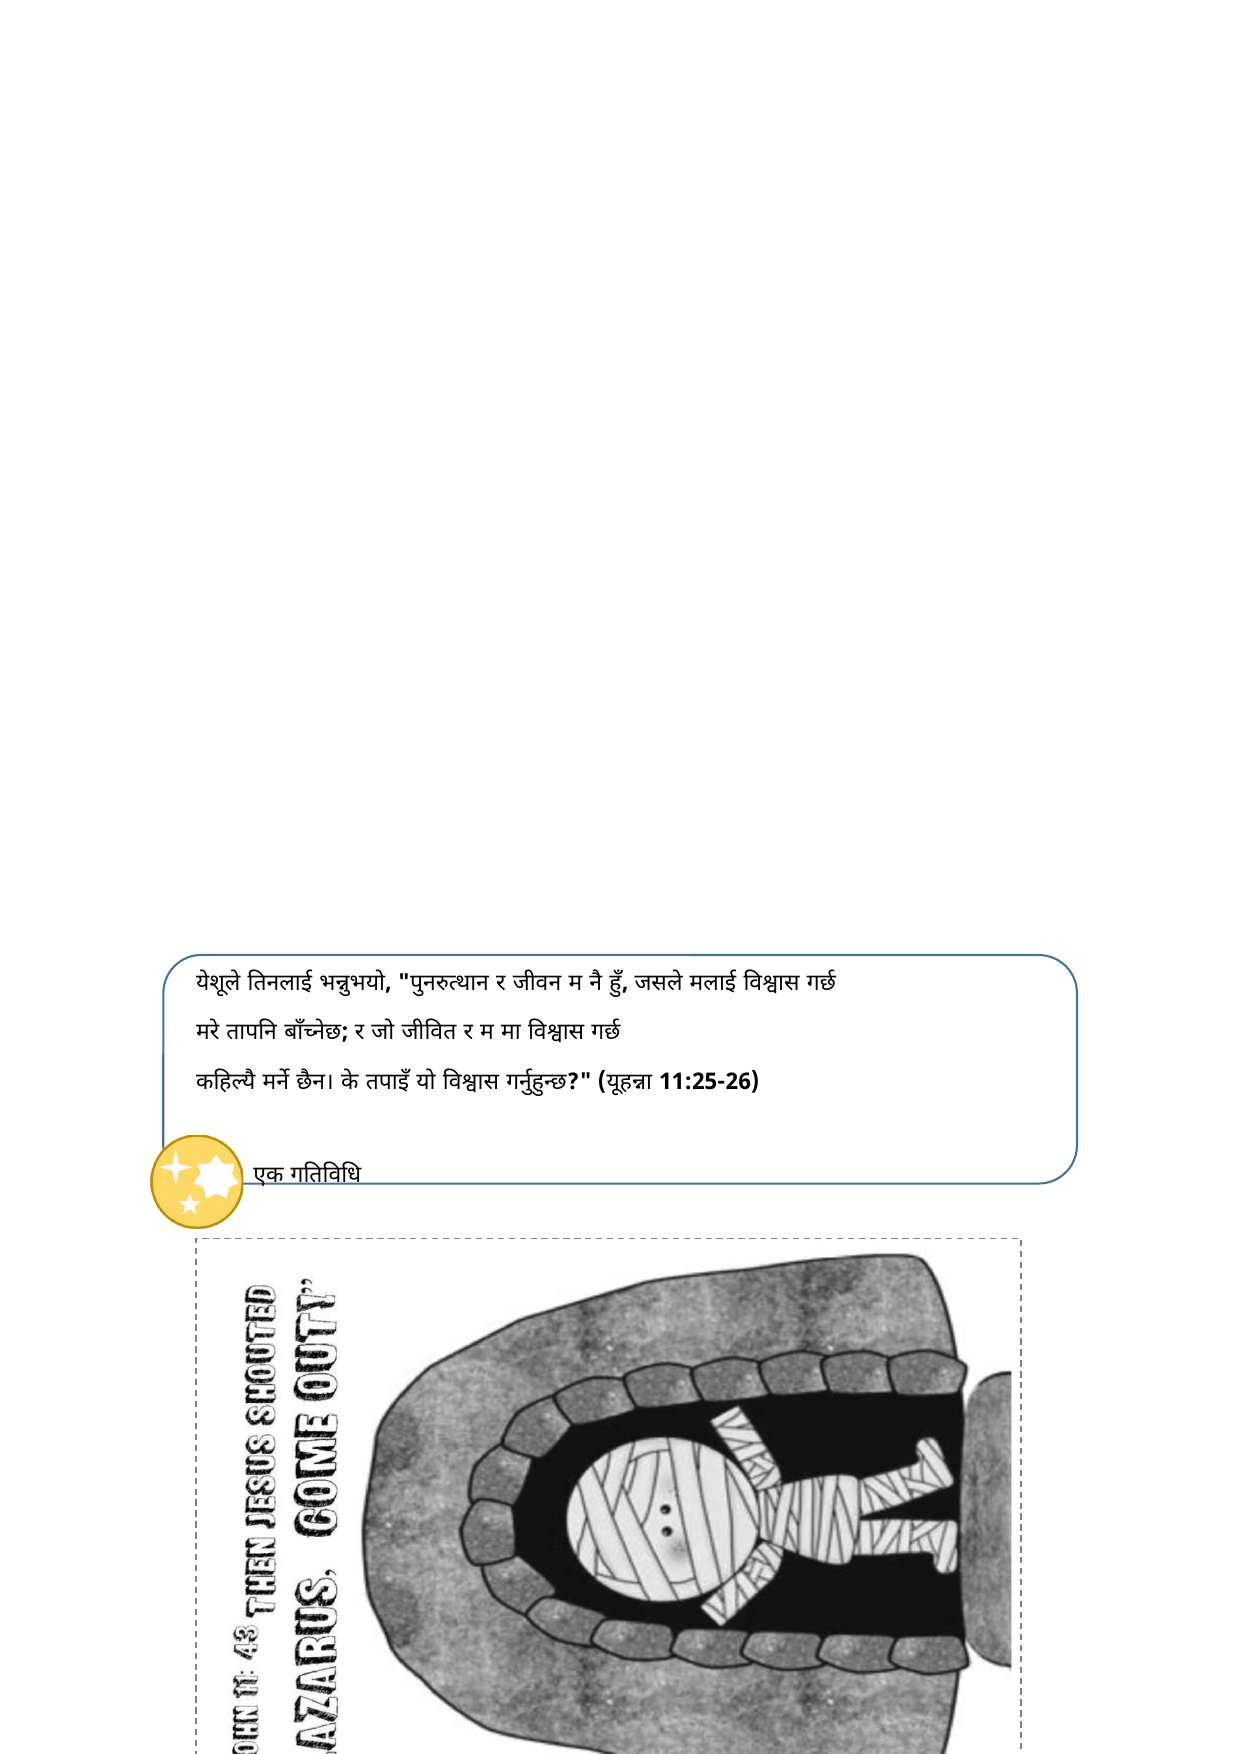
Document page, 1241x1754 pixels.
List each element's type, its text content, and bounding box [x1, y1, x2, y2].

text येशूले तिनलाई भन्नुभयो, "पुनरुत्थान र जीवन म नै हुँ, जसले मलाई विश्वास गर्छ [150, 969, 1090, 999]
text एक गतिविधि [244, 1161, 1090, 1187]
picture [150, 1135, 244, 1229]
text कहिल्यै मर्ने छैन। के तपाइँ यो विश्वास गर्नुहुन्छ?" (यूहन्ना 11:25-26) [150, 1068, 1090, 1099]
picture [198, 1240, 1020, 1754]
text मरे तापनि बाँच्नेछ; र जो जीवित र म मा विश्वास गर्छ [150, 1018, 1090, 1049]
